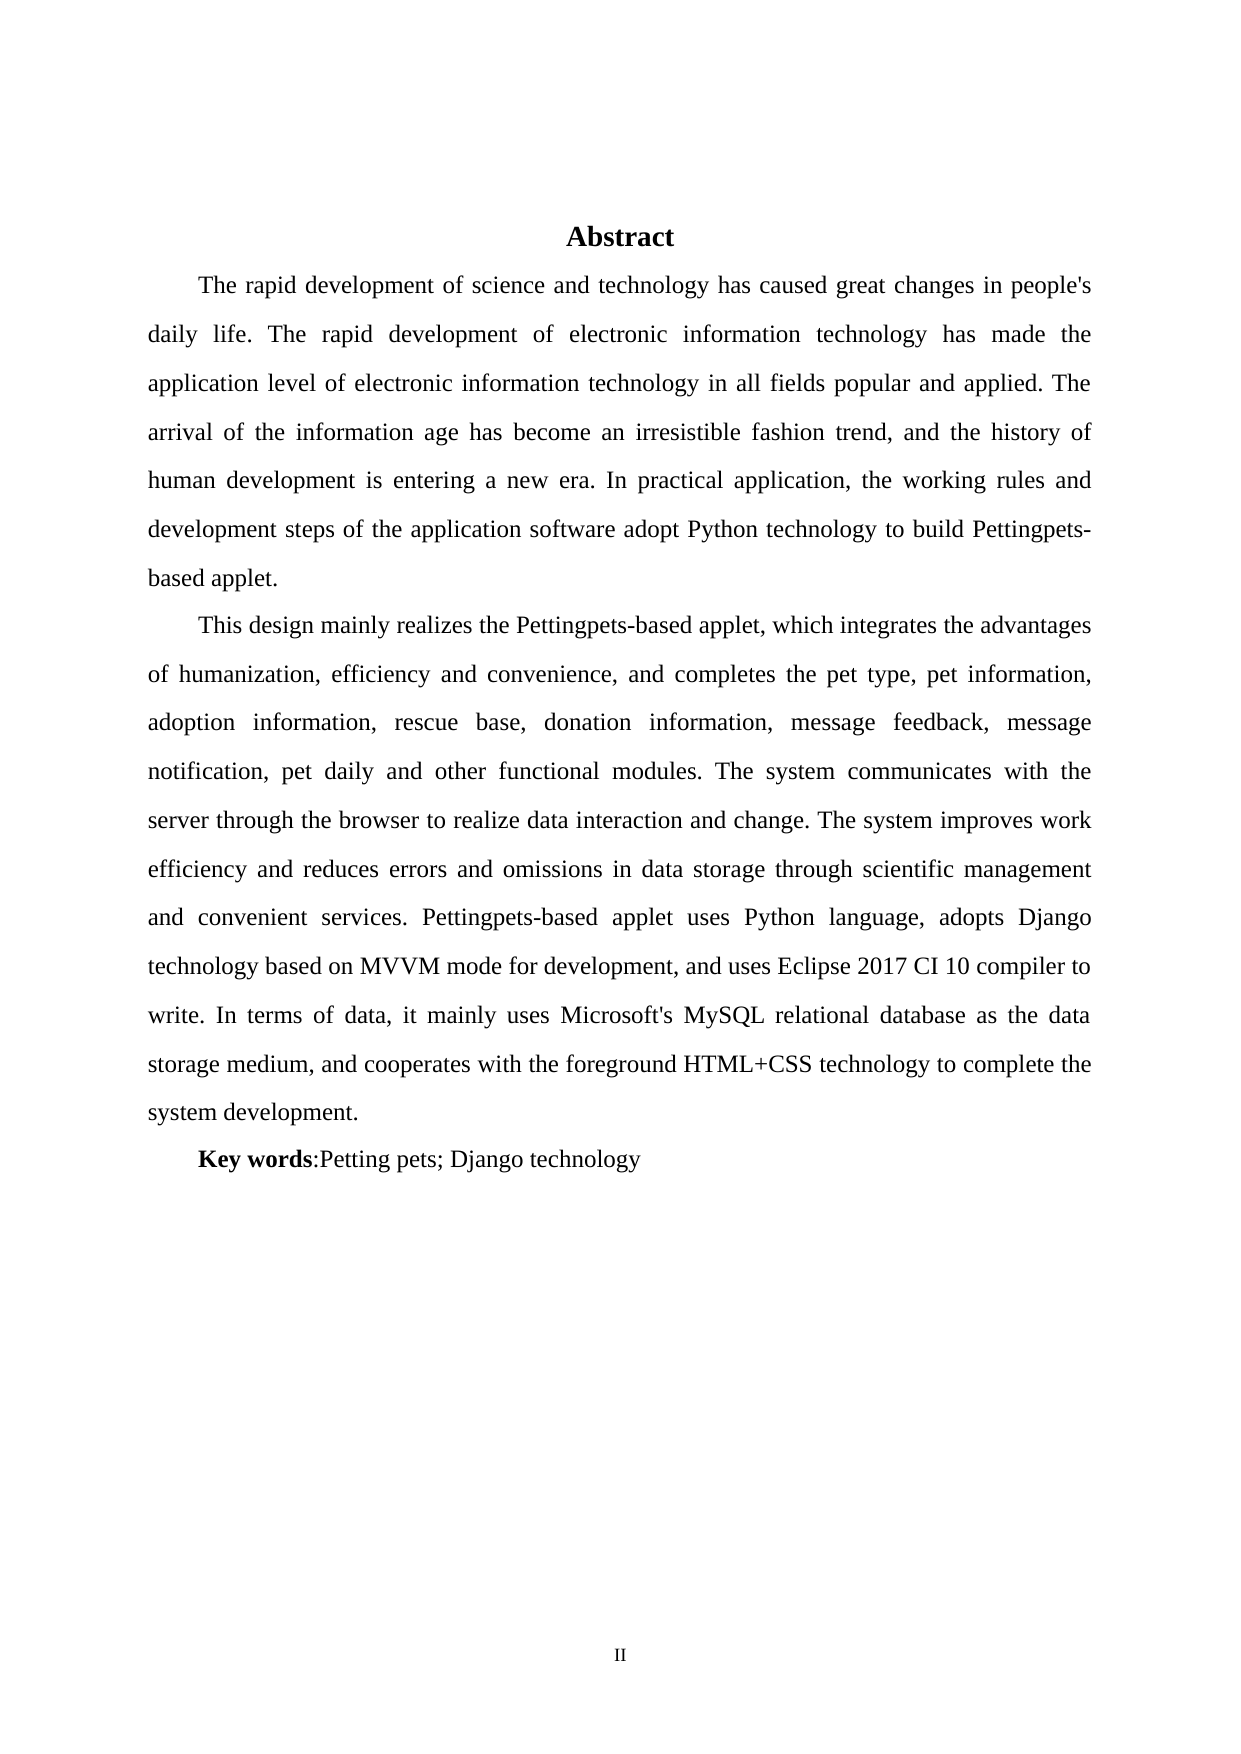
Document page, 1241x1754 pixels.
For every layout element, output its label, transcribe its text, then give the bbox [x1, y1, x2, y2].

text The rapid development of science and technology has caused great changes in people's daily life. The rapid development of electronic information technology has made the application level of electronic information technology in all fields popular and applied. The arrival of the information age has become an irresistible fashion trend, and the history of human development is entering a new era. In practical application, the working rules and development steps of the application software adopt Python technology to build Pettingpets-based applet. [148, 269, 1092, 594]
text This design mainly realizes the Pettingpets-based applet, which integrates the advantages of humanization, efficiency and convenience, and completes the pet type, pet information, adoption information, rescue base, donation information, message feedback, message notification, pet daily and other functional modules. The system communicates with the server through the browser to realize data interaction and change. The system improves work efficiency and reduces errors and omissions in data storage through scientific management and convenient services. Pettingpets-based applet uses Python language, adopts Django technology based on MVVM mode for development, and uses Eclipse 2017 CI 10 compiler to write. In terms of data, it mainly uses Microsoft's MySQL relational database as the data storage medium, and cooperates with the foreground HTML+CSS technology to complete the system development. [148, 608, 1092, 1128]
text Abstract [148, 204, 1092, 269]
text Key words:Petting pets; Django technology [148, 1142, 1092, 1175]
